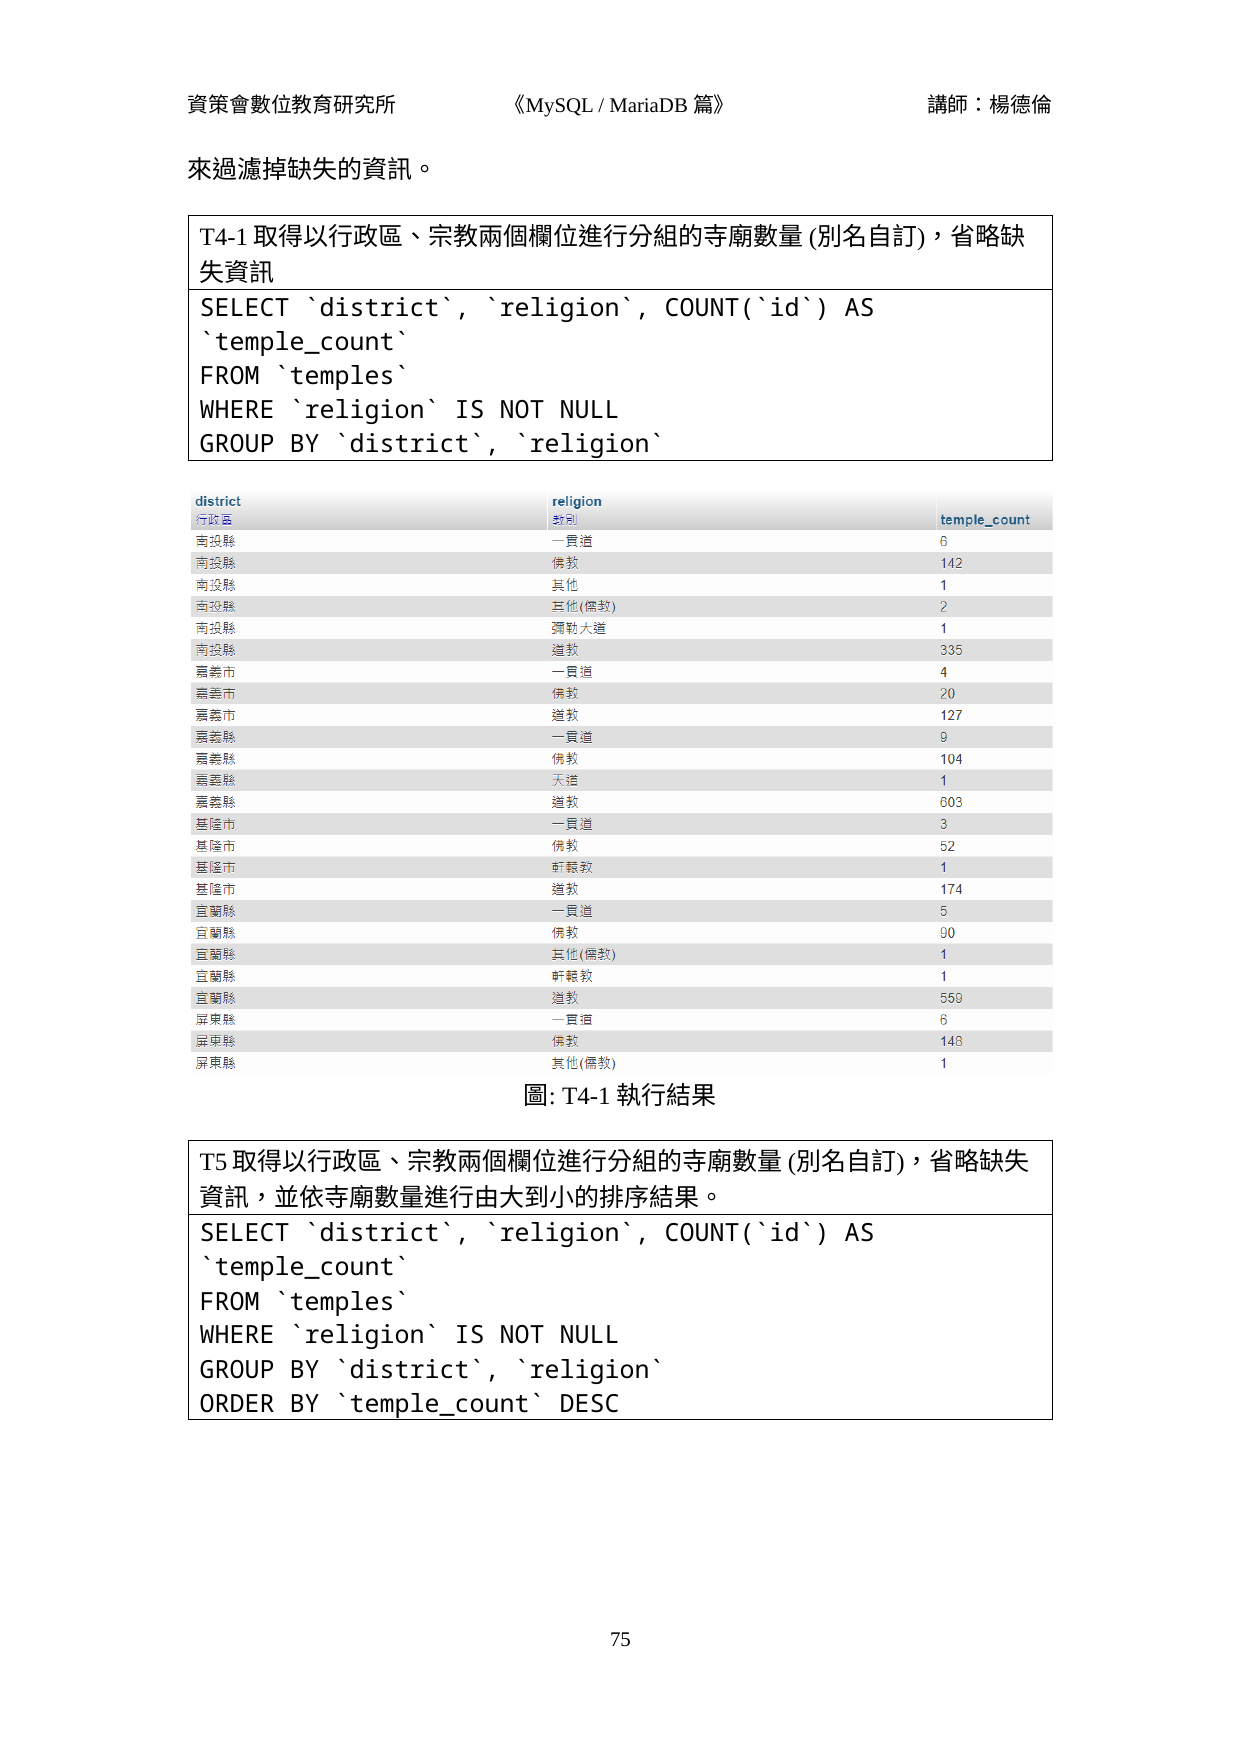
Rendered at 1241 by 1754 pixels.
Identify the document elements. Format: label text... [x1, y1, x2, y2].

table_cell SELECT `district`, `religion`, COUNT(`id`) AS `temple_count` FROM `temples` WHERE `religion` IS NOT NULL GROUP BY `district`, `religion` [189, 290, 1052, 460]
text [187, 150, 1053, 186]
table_cell SELECT `district`, `religion`, COUNT(`id`) AS `temple_count` FROM `temples` WHERE `religion` IS NOT NULL GROUP BY `district`, `religion` ORDER BY `temple_count` DESC [189, 1215, 1052, 1419]
table_header T5取得以行政區、宗教兩個欄位進行分組的寺廟數量 (別名自訂)，省略缺失資訊，並依寺廟數量進行由大到小的排序結果。 [189, 1141, 1052, 1214]
picture [187, 489, 1053, 1076]
table_header T4-1取得以行政區、宗教兩個欄位進行分組的寺廟數量 (別名自訂)，省略缺失資訊 [189, 216, 1052, 288]
text 圖: T4-1 執行結果 [187, 1076, 1053, 1112]
